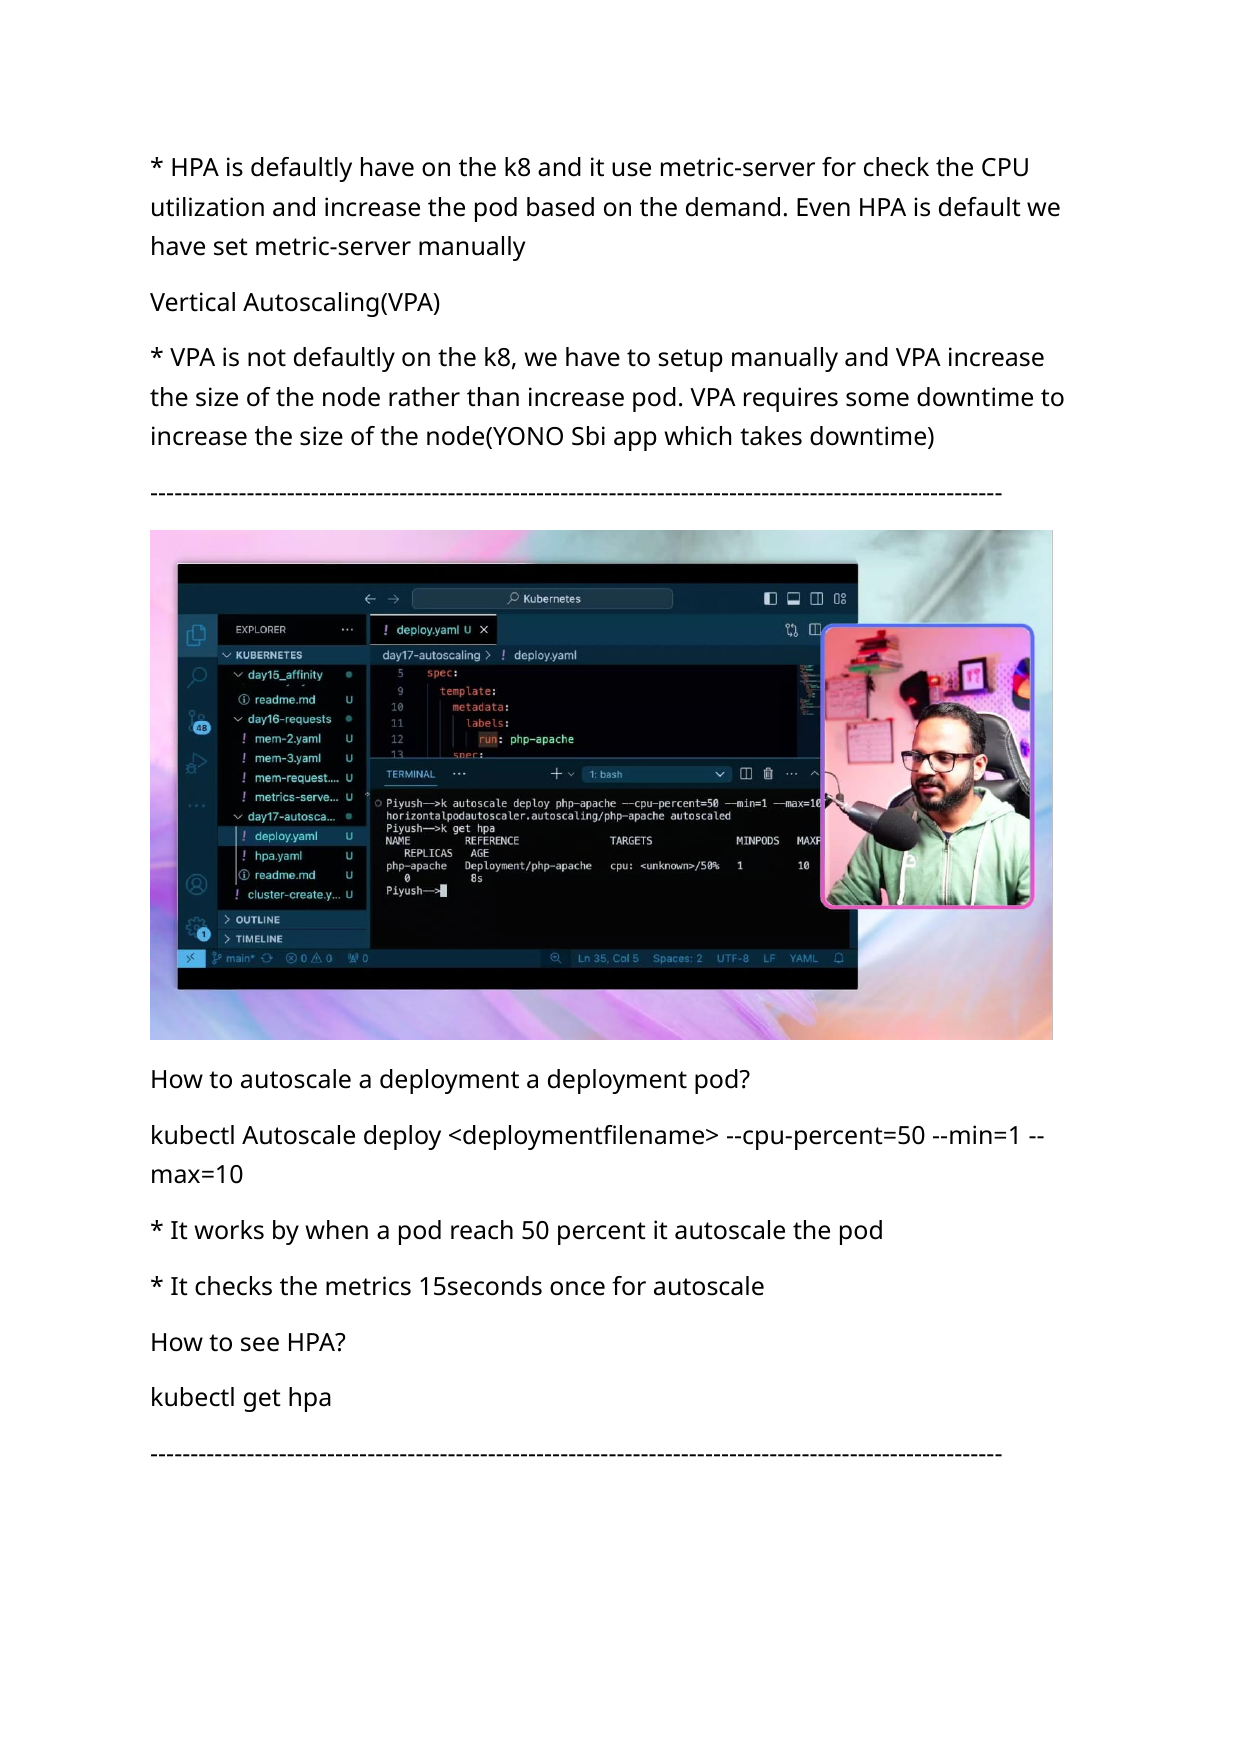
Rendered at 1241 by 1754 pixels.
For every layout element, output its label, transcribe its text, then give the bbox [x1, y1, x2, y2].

text kubectl Autoscale deploy <deploymentfilename> --cpu-percent=50 --min=1 --max=10 [150, 1117, 1090, 1191]
picture [150, 530, 1053, 1040]
text * VPA is not defaultly on the k8, we have to setup manually and VPA increase the size of the node rather than increase pod. VPA requires some downtime to increase the size of the node(YONO Sbi app which takes downtime) [150, 340, 1090, 452]
text How to autoscale a deployment a deployment pod? [150, 1062, 1090, 1096]
text ---------------------------------------------------------------------------------------------------------- [150, 474, 1090, 508]
text * HPA is defaultly have on the k8 and it use metric-server for check the CPU utilization and increase the pod based on the demand. Even HPA is default we have set metric-server manually [150, 150, 1090, 262]
text * It checks the metrics 15seconds once for autoscale [150, 1268, 1090, 1302]
text ---------------------------------------------------------------------------------------------------------- [150, 1436, 1090, 1470]
text * It works by when a pod reach 50 percent it autoscale the pod [150, 1212, 1090, 1247]
text Vertical Autoscaling(VPA) [150, 284, 1090, 318]
text kubectl get hpa [150, 1380, 1090, 1414]
text How to see HPA? [150, 1324, 1090, 1358]
